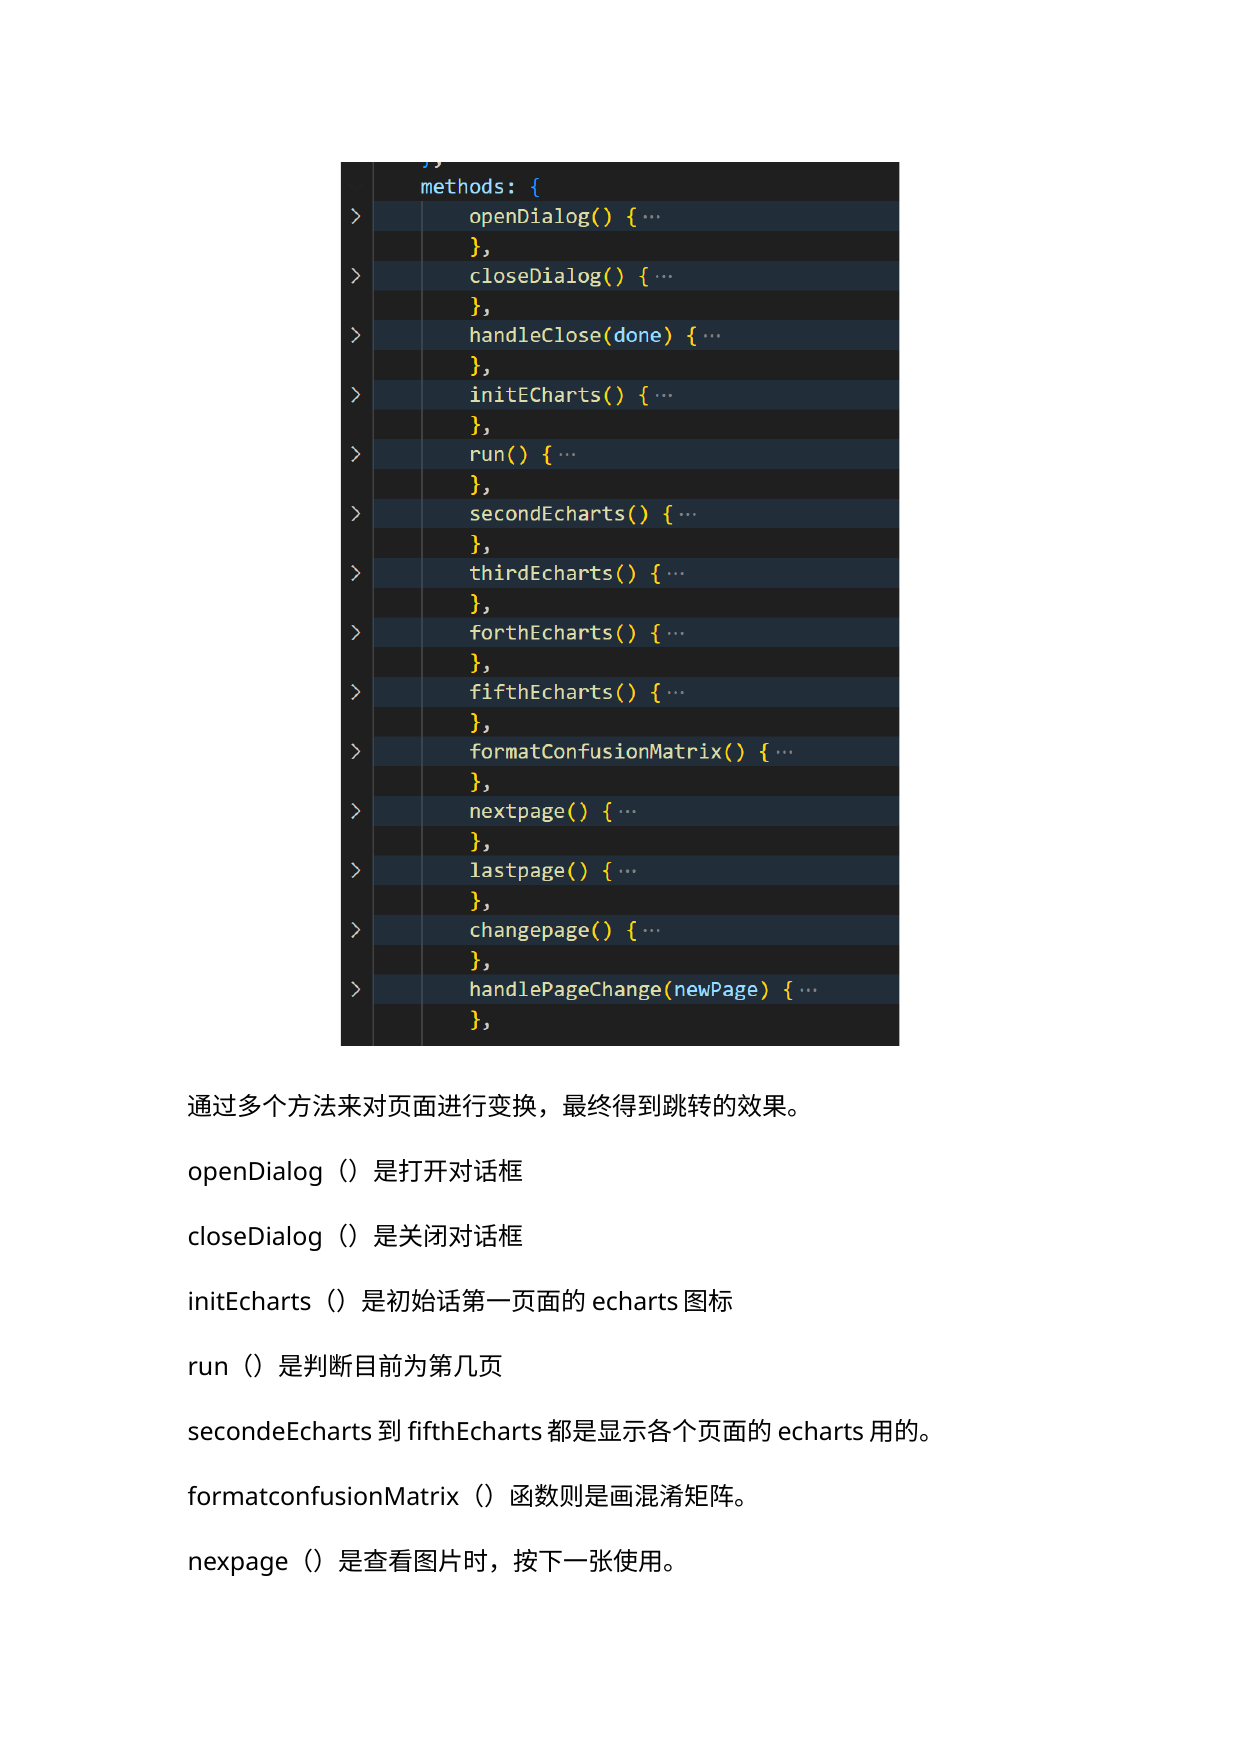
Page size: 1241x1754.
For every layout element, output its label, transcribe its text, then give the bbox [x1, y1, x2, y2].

text nexpage（）是查看图片时，按下一张使用。 [187, 1527, 1053, 1592]
text secondeEcharts到fifthEcharts都是显示各个页面的echarts用的。 [187, 1397, 1053, 1462]
text 通过多个方法来对页面进行变换，最终得到跳转的效果。 [187, 1072, 1053, 1137]
picture [340, 162, 900, 1046]
text initEcharts（）是初始话第一页面的echarts图标 [187, 1267, 1053, 1332]
text formatconfusionMatrix（）函数则是画混淆矩阵。 [187, 1462, 1053, 1527]
text run（）是判断目前为第几页 [187, 1332, 1053, 1397]
text openDialog（）是打开对话框 [187, 1137, 1053, 1202]
text closeDialog（）是关闭对话框 [187, 1202, 1053, 1267]
